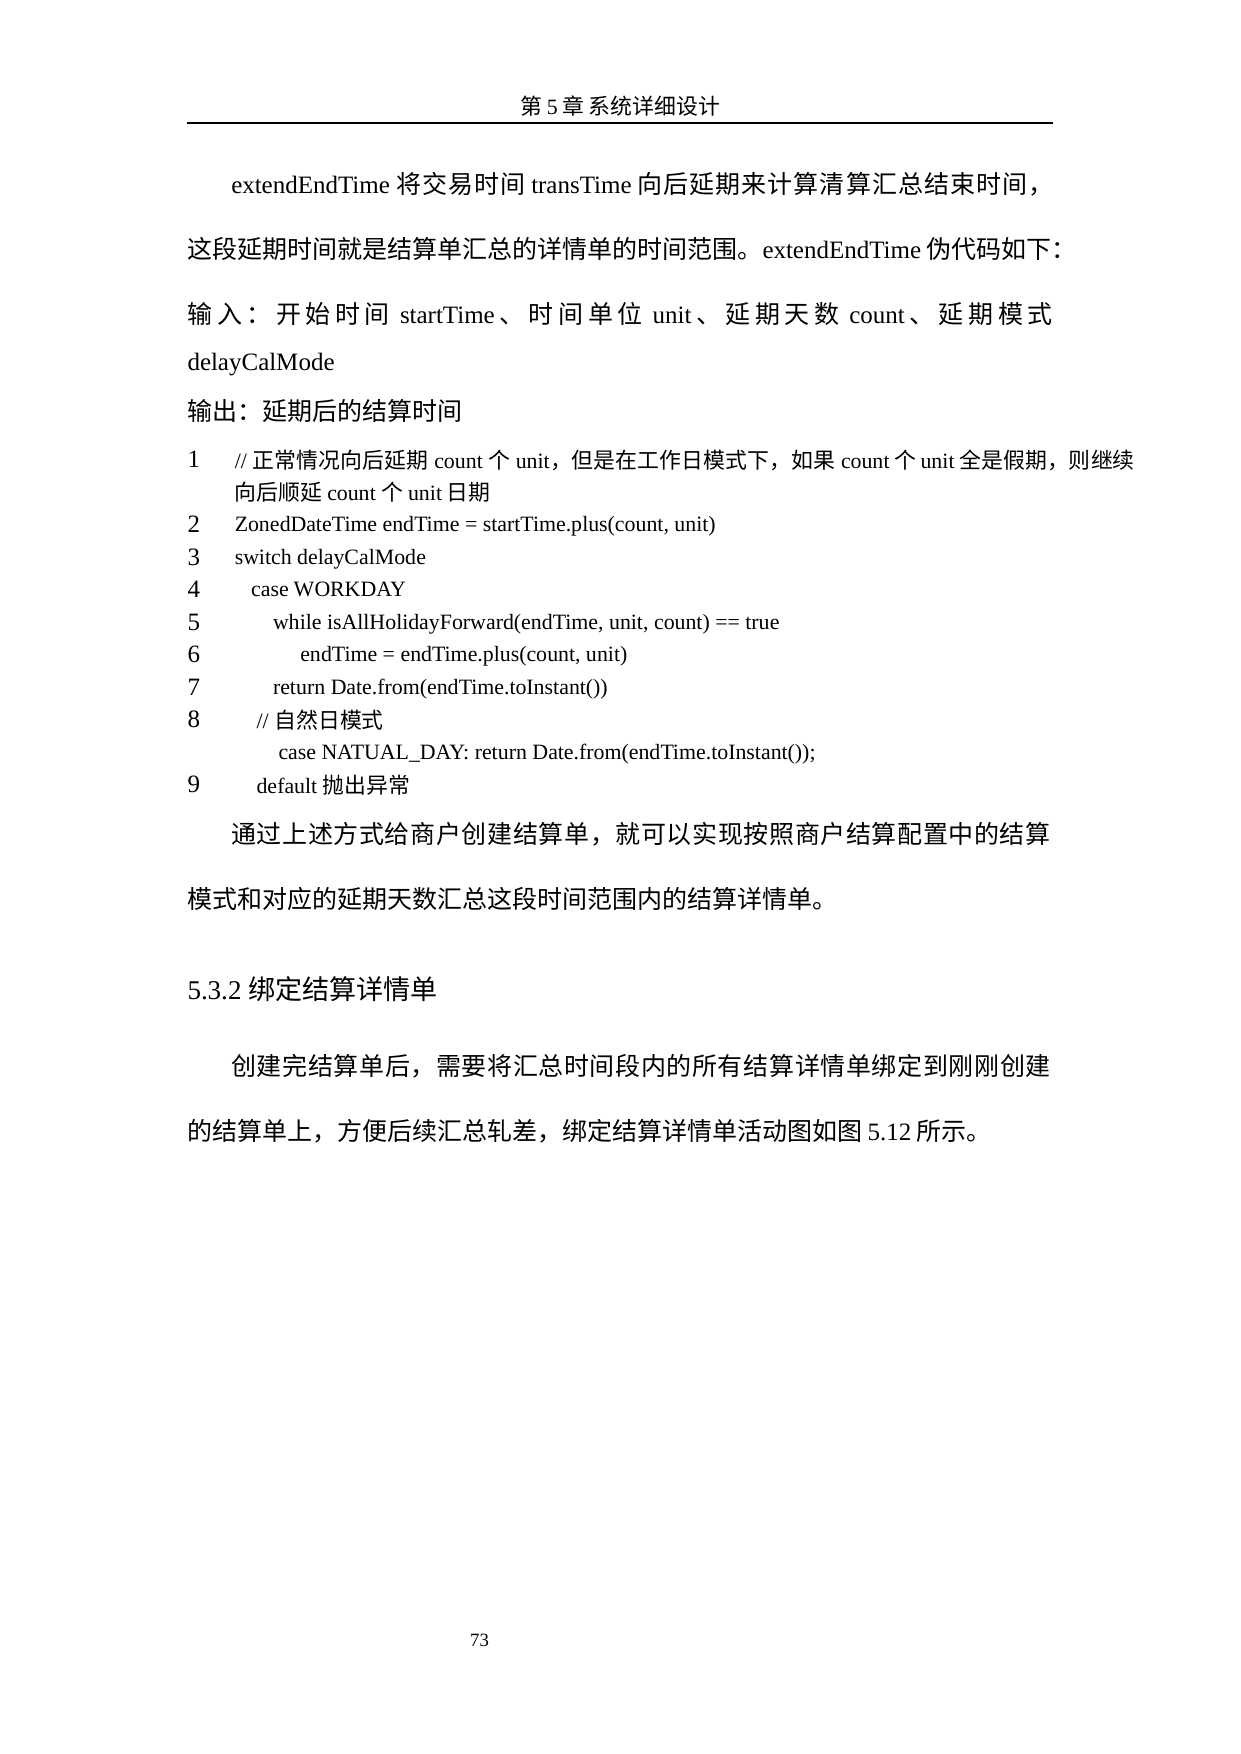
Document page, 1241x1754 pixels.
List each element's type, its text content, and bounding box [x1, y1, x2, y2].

text 输入：开始时间startTime、时间单位unit、延期天数count、延期模式delayCalMode [187, 280, 1053, 377]
table_header 1 [176, 443, 223, 507]
table_cell case WORKDAY [223, 573, 1147, 605]
table_cell 9 [176, 768, 223, 800]
table_cell 5 [176, 605, 223, 637]
table_cell return Date.from(endTime.toInstant()) [223, 670, 1147, 702]
text 创建完结算单后，需要将汇总时间段内的所有结算详情单绑定到刚刚创建的结算单上，方便后续汇总轧差，绑定结算详情单活动图如图5.12所示。 [187, 1032, 1053, 1162]
text 5.3.2 绑定结算详情单 [187, 955, 1053, 1020]
table_cell 6 [176, 638, 223, 670]
table_cell while isAllHolidayForward(endTime, unit, count) == true [223, 605, 1147, 637]
table_cell endTime = endTime.plus(count, unit) [223, 638, 1147, 670]
text 通过上述方式给商户创建结算单，就可以实现按照商户结算配置中的结算模式和对应的延期天数汇总这段时间范围内的结算详情单。 [187, 800, 1053, 930]
text extendEndTime将交易时间transTime向后延期来计算清算汇总结束时间，这段延期时间就是结算单汇总的详情单的时间范围。extendEndTime伪代码如下： [187, 150, 1053, 280]
table_header // 正常情况向后延期 count 个 unit，但是在工作日模式下，如果count个unit全是假期，则继续向后顺延 count 个 unit日期 [223, 443, 1147, 507]
table_cell 3 [176, 540, 223, 572]
table_cell 8 [176, 703, 223, 767]
table_cell switch delayCalMode [223, 540, 1147, 572]
table_cell default 抛出异常 [223, 768, 1147, 800]
text 输出：延期后的结算时间 [187, 377, 1053, 442]
table_cell ZonedDateTime endTime = startTime.plus(count, unit) [223, 508, 1147, 540]
table_cell 4 [176, 573, 223, 605]
table_cell 2 [176, 508, 223, 540]
table_cell // 自然日模式 case NATUAL_DAY: return Date.from(endTime.toInstant()); [223, 703, 1147, 767]
table_cell 7 [176, 670, 223, 702]
